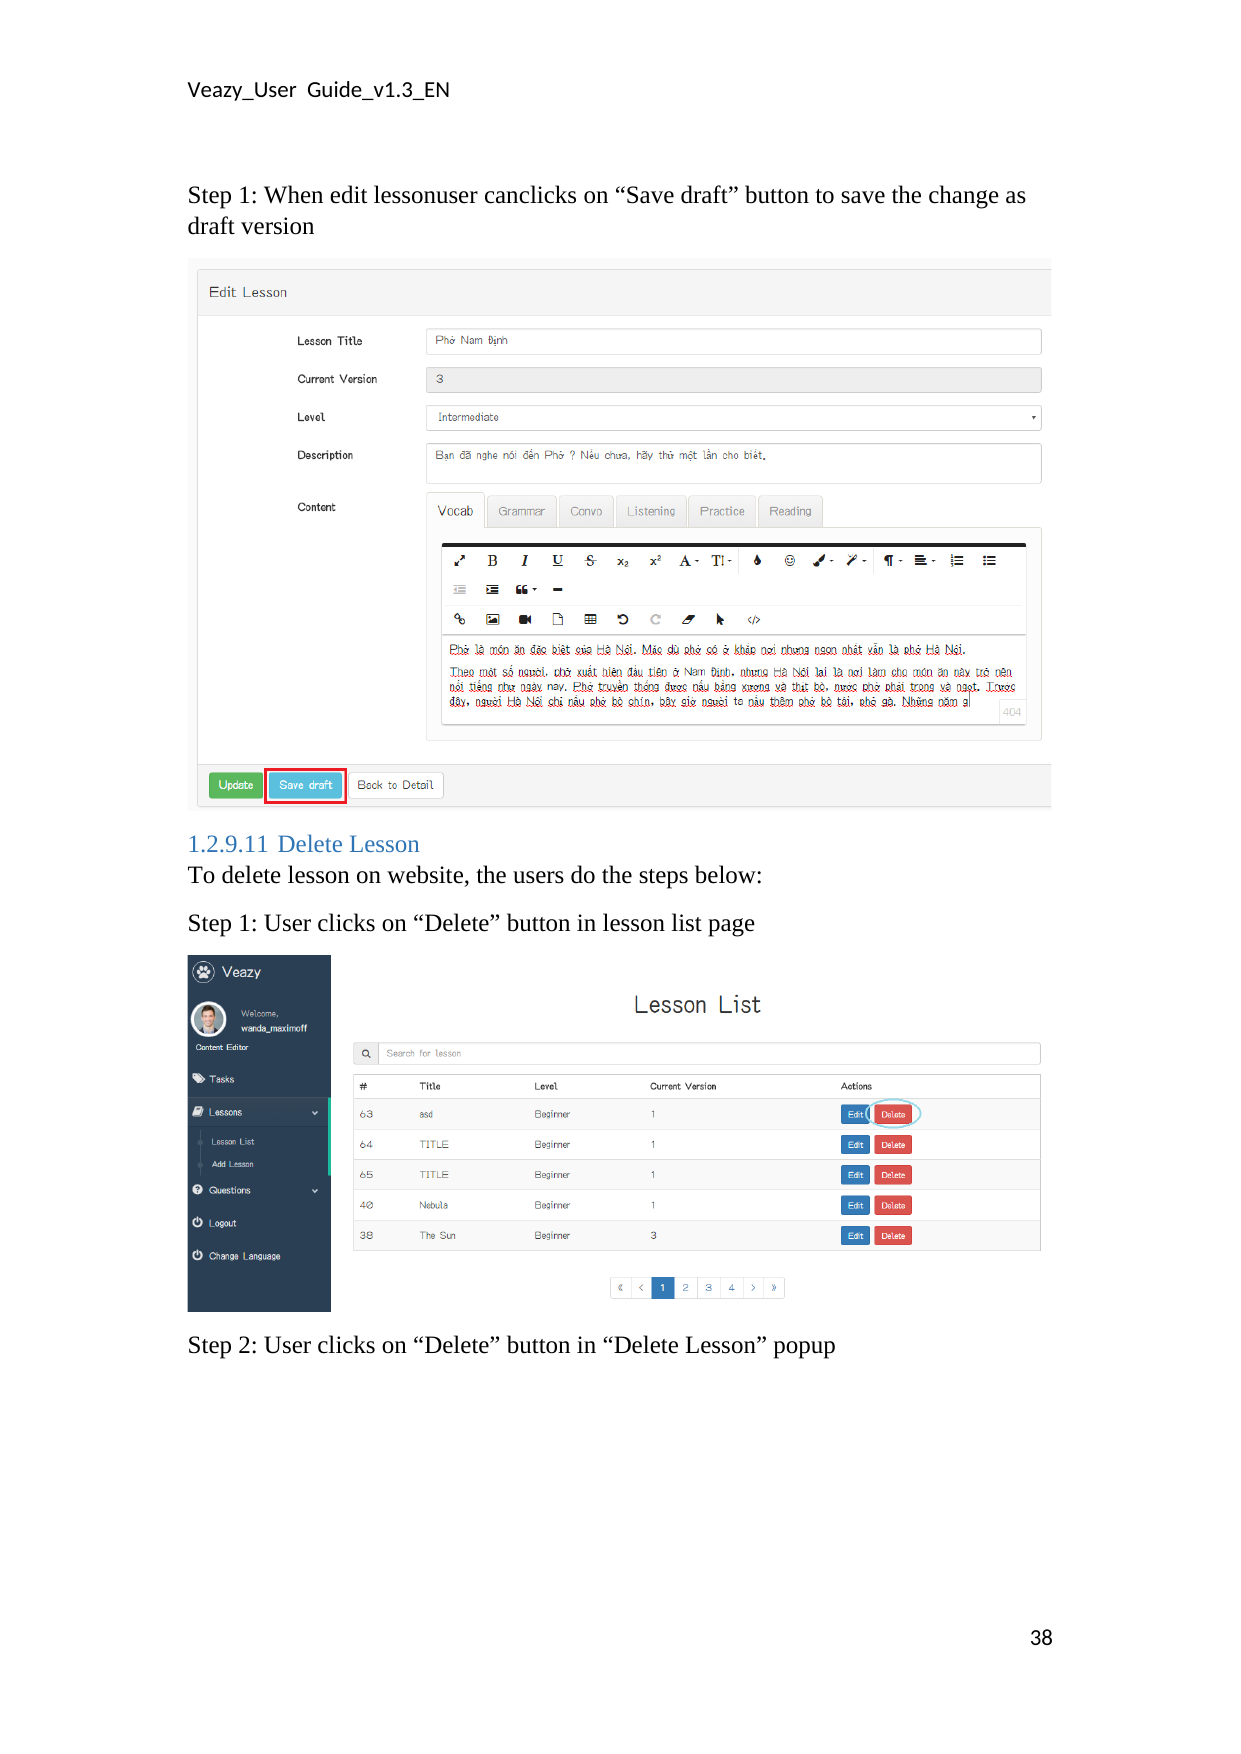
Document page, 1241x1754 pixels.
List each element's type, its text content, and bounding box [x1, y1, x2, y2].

picture [187, 955, 1053, 1312]
text Step 1: User clicks on “Delete” button in lesson list page [187, 908, 1053, 937]
picture [187, 258, 1052, 811]
subtitle Delete Lesson [187, 829, 1053, 858]
text Step 1: When edit lessonuser canclicks on “Save draft” button to save the change as draft version [187, 180, 1053, 240]
text To delete lesson on website, the users do the steps below: [187, 860, 1053, 889]
text Step 2: User clicks on “Delete” button in “Delete Lesson” popup [187, 1330, 1053, 1359]
